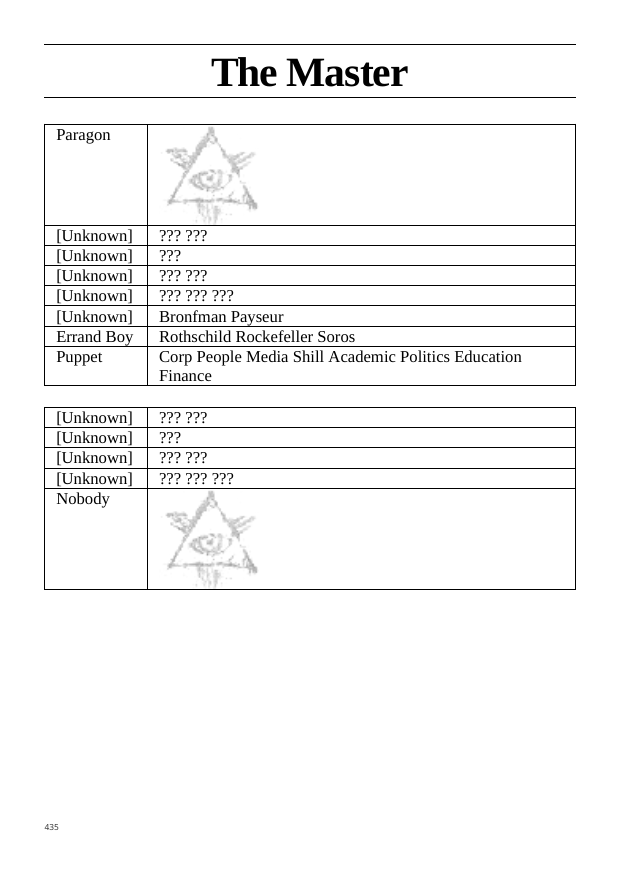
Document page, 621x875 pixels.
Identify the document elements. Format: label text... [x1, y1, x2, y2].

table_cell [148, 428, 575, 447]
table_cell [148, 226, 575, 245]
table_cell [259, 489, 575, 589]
picture [158, 124, 259, 225]
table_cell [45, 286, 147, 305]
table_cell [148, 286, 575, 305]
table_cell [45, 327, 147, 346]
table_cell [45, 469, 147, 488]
picture [158, 488, 259, 589]
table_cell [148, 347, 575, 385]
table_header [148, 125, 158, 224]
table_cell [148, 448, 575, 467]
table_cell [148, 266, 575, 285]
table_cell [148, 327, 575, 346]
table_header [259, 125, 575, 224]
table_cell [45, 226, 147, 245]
subtitle The Master [44, 45, 576, 97]
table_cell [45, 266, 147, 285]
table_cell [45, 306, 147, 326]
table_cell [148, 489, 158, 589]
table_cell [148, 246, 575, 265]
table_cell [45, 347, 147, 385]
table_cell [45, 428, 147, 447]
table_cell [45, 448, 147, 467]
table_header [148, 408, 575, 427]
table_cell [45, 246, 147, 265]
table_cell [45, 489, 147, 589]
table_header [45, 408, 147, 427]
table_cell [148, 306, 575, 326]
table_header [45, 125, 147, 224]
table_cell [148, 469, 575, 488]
